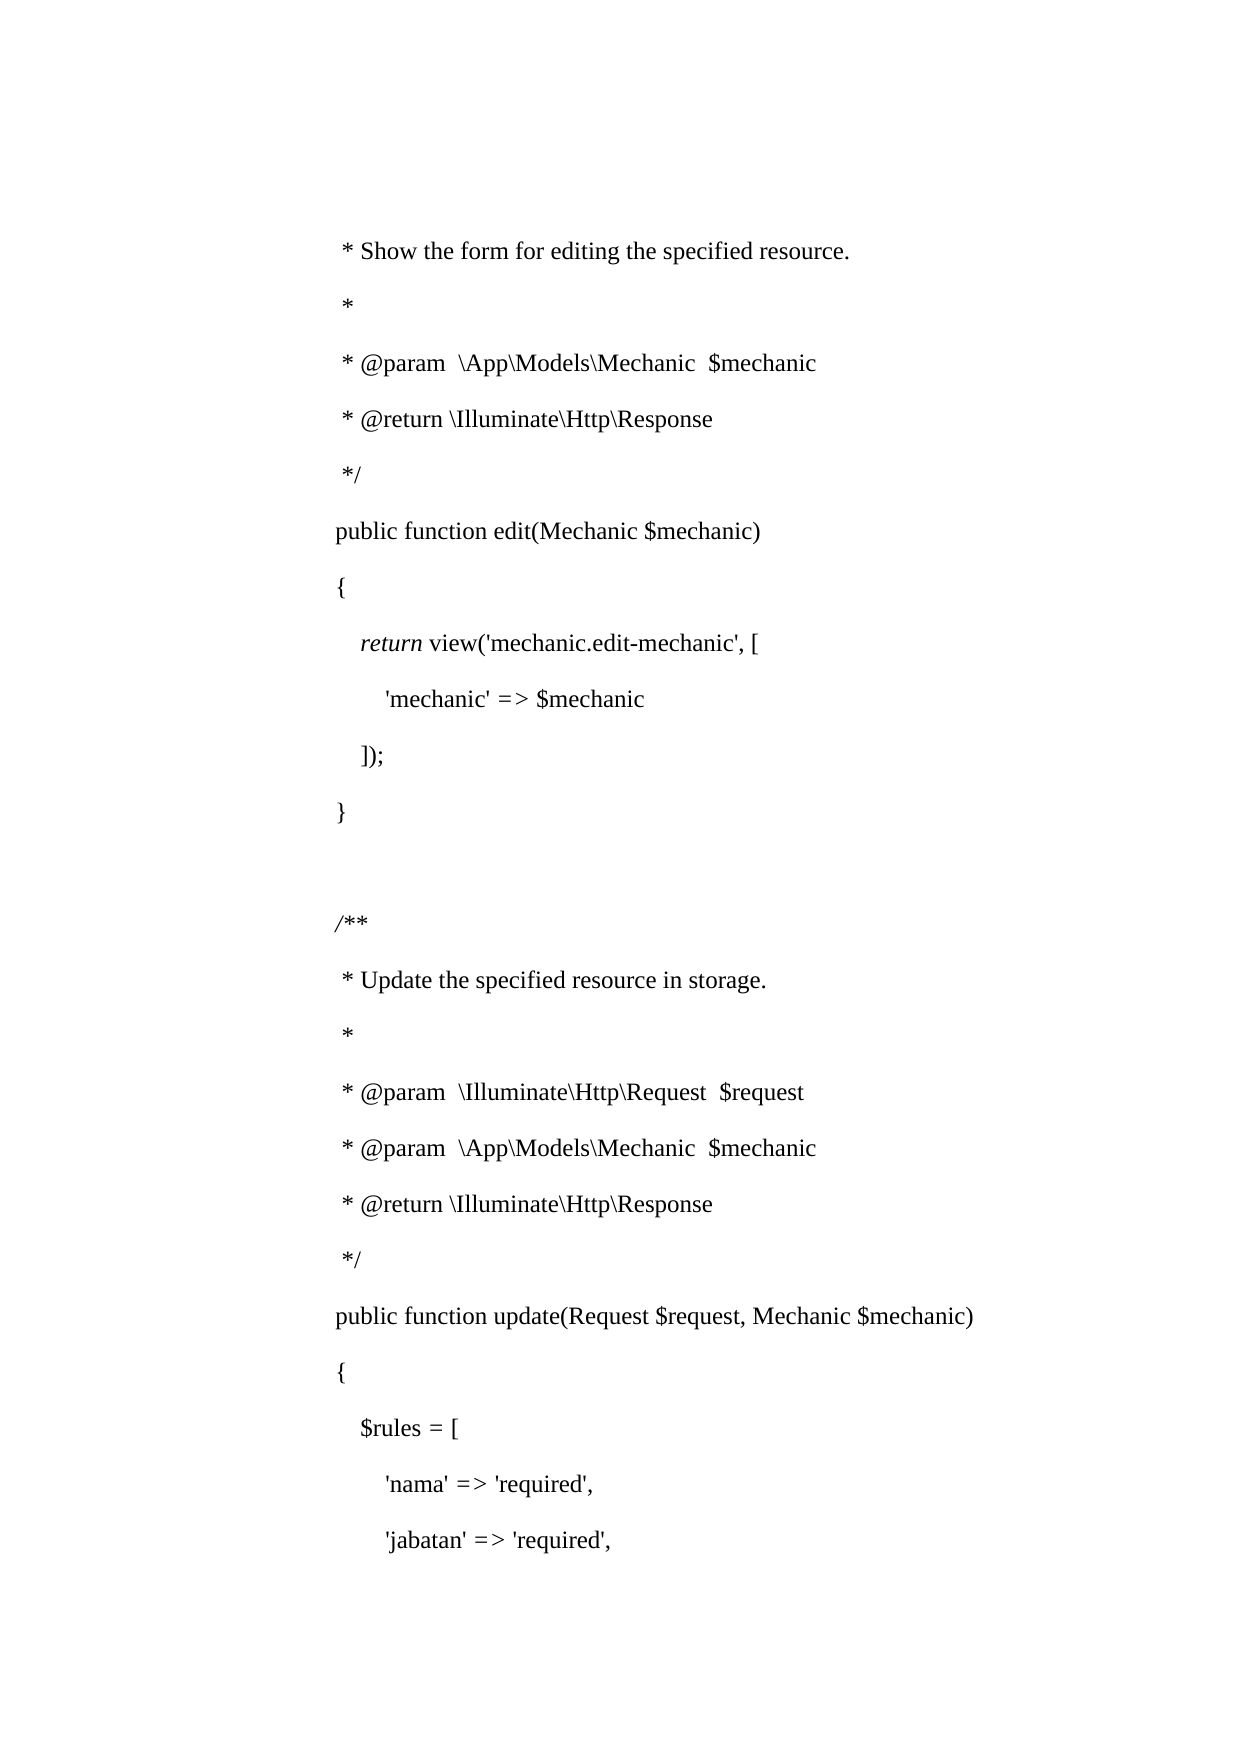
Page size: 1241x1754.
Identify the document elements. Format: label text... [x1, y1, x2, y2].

subtitle } [310, 797, 1063, 825]
subtitle public function update(Request $request, Mechanic $mechanic) [310, 1301, 1063, 1330]
subtitle $rules = [ [310, 1413, 1063, 1442]
subtitle * @return \Illuminate\Http\Response [310, 1189, 1063, 1218]
subtitle * @param \App\Models\Mechanic $mechanic [310, 348, 1063, 377]
subtitle return view('mechanic.edit-mechanic', [ [310, 628, 1063, 657]
subtitle * @param \App\Models\Mechanic $mechanic [310, 1133, 1063, 1162]
subtitle * @param \Illuminate\Http\Request $request [310, 1077, 1063, 1106]
subtitle * Update the specified resource in storage. [310, 965, 1063, 993]
subtitle { [310, 572, 1063, 601]
subtitle * Show the form for editing the specified resource. [310, 236, 1063, 265]
subtitle */ [310, 460, 1063, 489]
subtitle /** [310, 909, 1063, 937]
subtitle * @return \Illuminate\Http\Response [310, 404, 1063, 433]
subtitle * [310, 292, 1063, 321]
subtitle 'jabatan' => 'required', [310, 1525, 1063, 1554]
subtitle 'nama' => 'required', [310, 1469, 1063, 1498]
subtitle public function edit(Mechanic $mechanic) [310, 516, 1063, 545]
subtitle ]); [310, 741, 1063, 769]
subtitle * [310, 1021, 1063, 1049]
subtitle { [310, 1357, 1063, 1386]
subtitle */ [310, 1245, 1063, 1274]
subtitle 'mechanic' => $mechanic [310, 684, 1063, 713]
